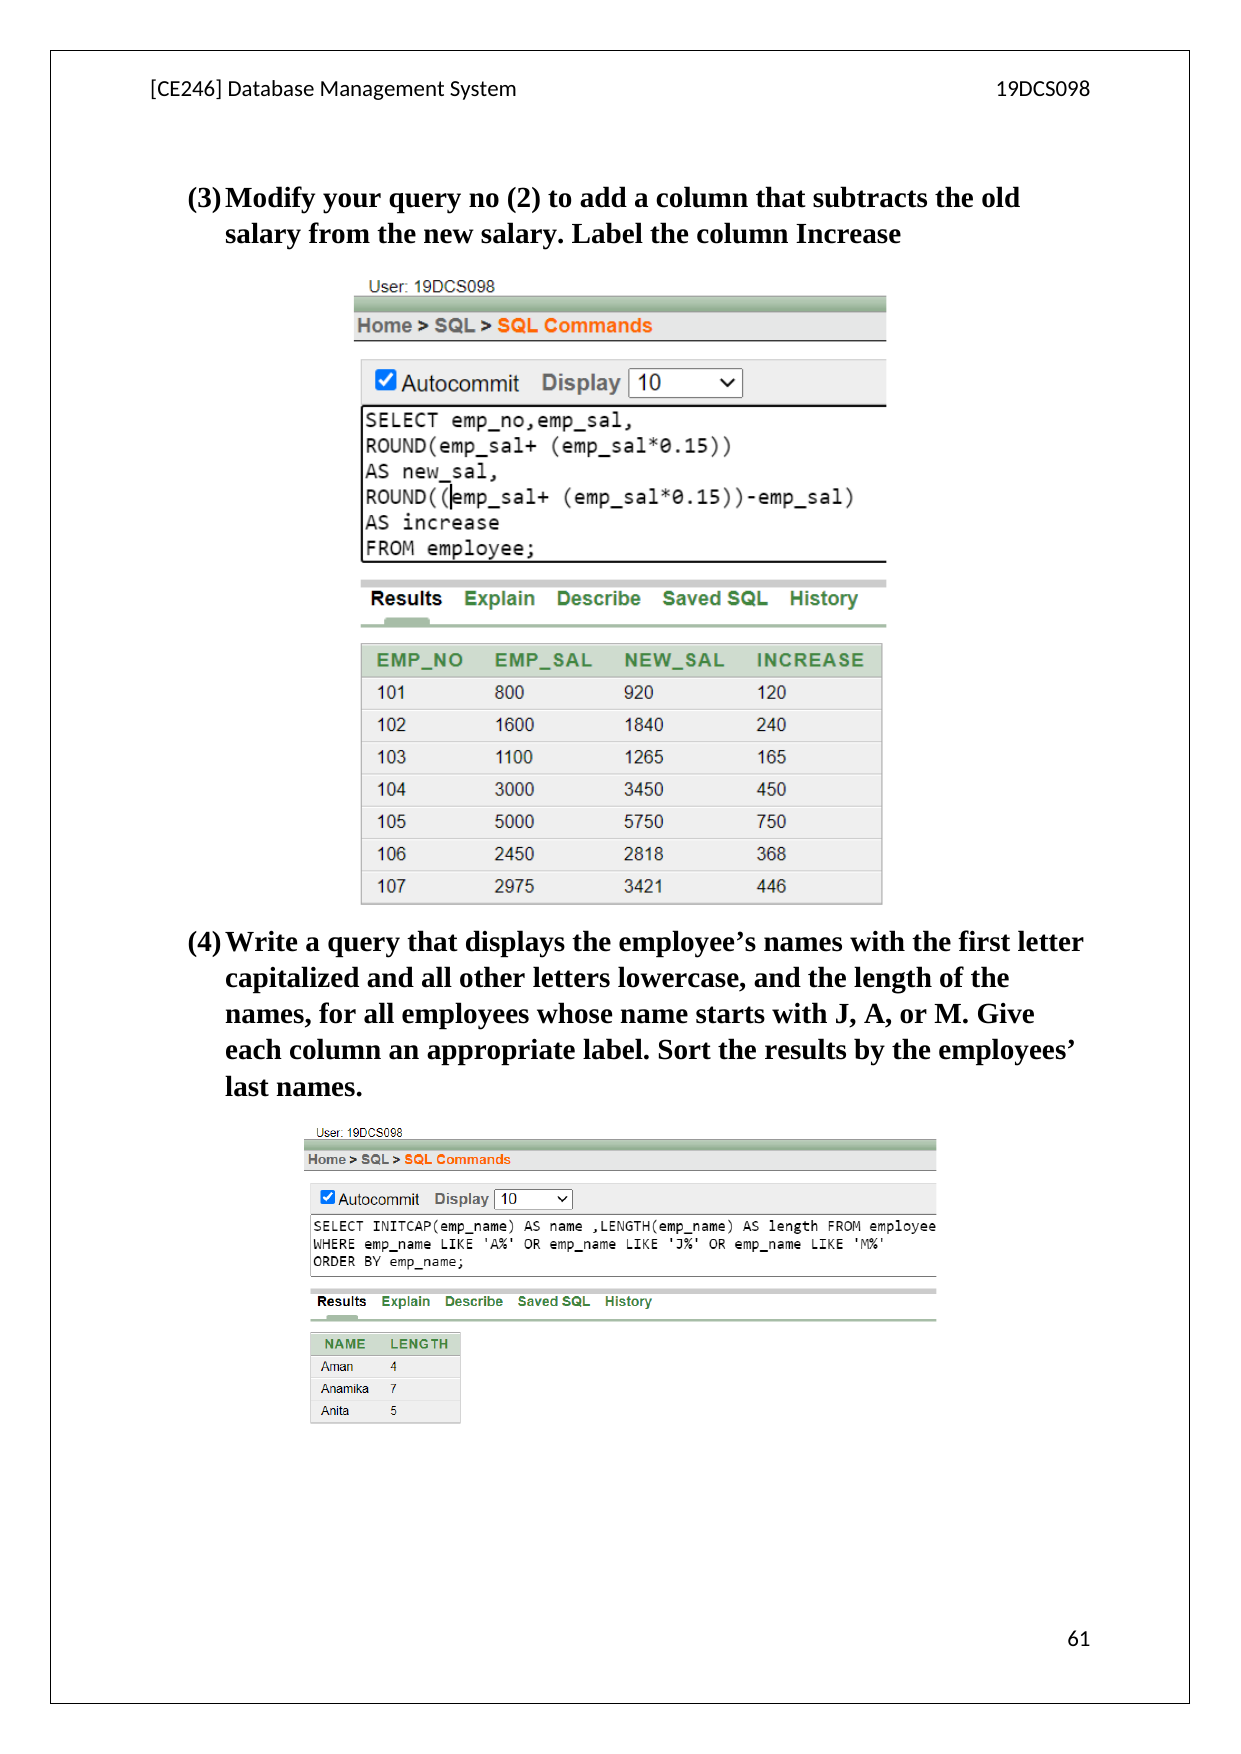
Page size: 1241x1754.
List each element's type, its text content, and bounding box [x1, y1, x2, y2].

picture [304, 1121, 937, 1427]
picture [353, 269, 887, 906]
list Modify your query no (2) to add a column that subtracts the old salary from the new salary. Label the column Increase [187, 180, 1090, 250]
list Write a query that displays the employee’s names with the first letter capitalized and all other letters lowercase, and the length of the names, for all employees whose name starts with J, A, or M. Give each column an appropriate label. Sort the results by the employees’ last names. [187, 924, 1090, 1102]
